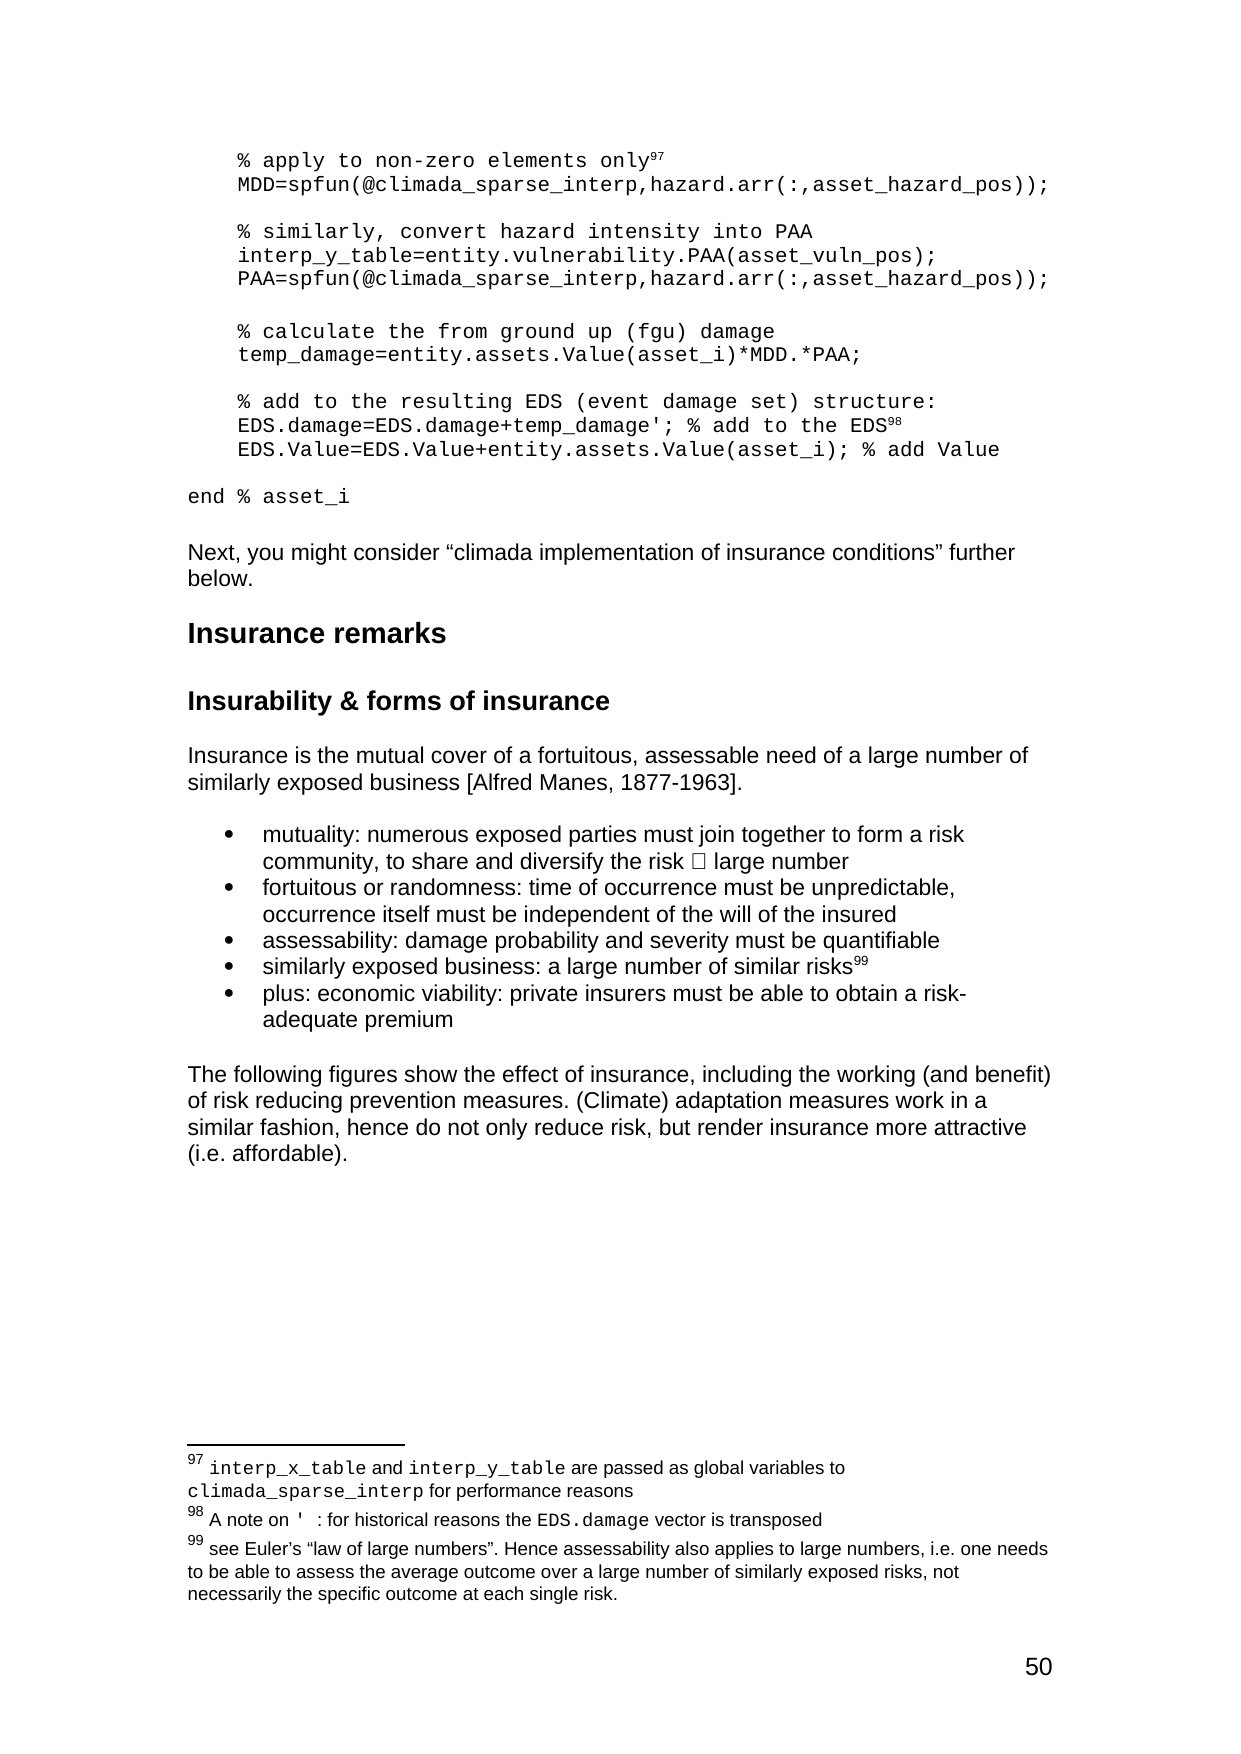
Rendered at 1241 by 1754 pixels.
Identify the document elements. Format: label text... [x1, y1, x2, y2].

subtitle Insurability & forms of insurance [187, 685, 1053, 716]
subtitle Insurance remarks [187, 616, 1053, 650]
text % apply to non-zero elements only MDD=spfun(@climada_sparse_interp,hazard.arr(:,asset_hazard_pos)); [187, 150, 1053, 197]
text % add to the resulting EDS (event damage set) structure: [187, 392, 1053, 415]
text Next, you might consider “climada implementation of insurance conditions” further below. [187, 538, 1053, 591]
text The following figures show the effect of insurance, including the working (and benefit) of risk reducing prevention measures. (Climate) adaptation measures work in a similar fashion, hence do not only reduce risk, but render insurance more attractive (i.e. affordable). [187, 1061, 1053, 1166]
list plus: economic viability: private insurers must be able to obtain a risk-adequate premium [225, 979, 1053, 1032]
list fortuitous or randomness: time of occurrence must be unpredictable, occurrence itself must be independent of the will of the insured [225, 874, 1053, 927]
text % calculate the from ground up (fgu) damage temp_damage=entity.assets.Value(asset_i)*MDD.*PAA; [187, 321, 1053, 368]
text end % asset_i [187, 486, 1053, 510]
text EDS.Value=EDS.Value+entity.assets.Value(asset_i); % add Value [187, 439, 1053, 462]
text % similarly, convert hazard intensity into PAA interp_y_table=entity.vulnerability.PAA(asset_vuln_pos); PAA=spfun(@climada_sparse_interp,hazard.arr(:,asset_hazard_pos)); [187, 197, 1053, 292]
list mutuality: numerous exposed parties must join together to form a risk community, to share and diversify the risk  large number [225, 821, 1053, 874]
list assessability: damage probability and severity must be quantifiable [225, 927, 1053, 953]
text Insurance is the mutual cover of a fortuitous, assessable need of a large number of similarly exposed business [Alfred Manes, 1877-1963]. [187, 742, 1053, 795]
text EDS.damage=EDS.damage+temp_damage'; % add to the EDS [187, 415, 1053, 439]
list similarly exposed business: a large number of similar risks [225, 953, 1053, 979]
